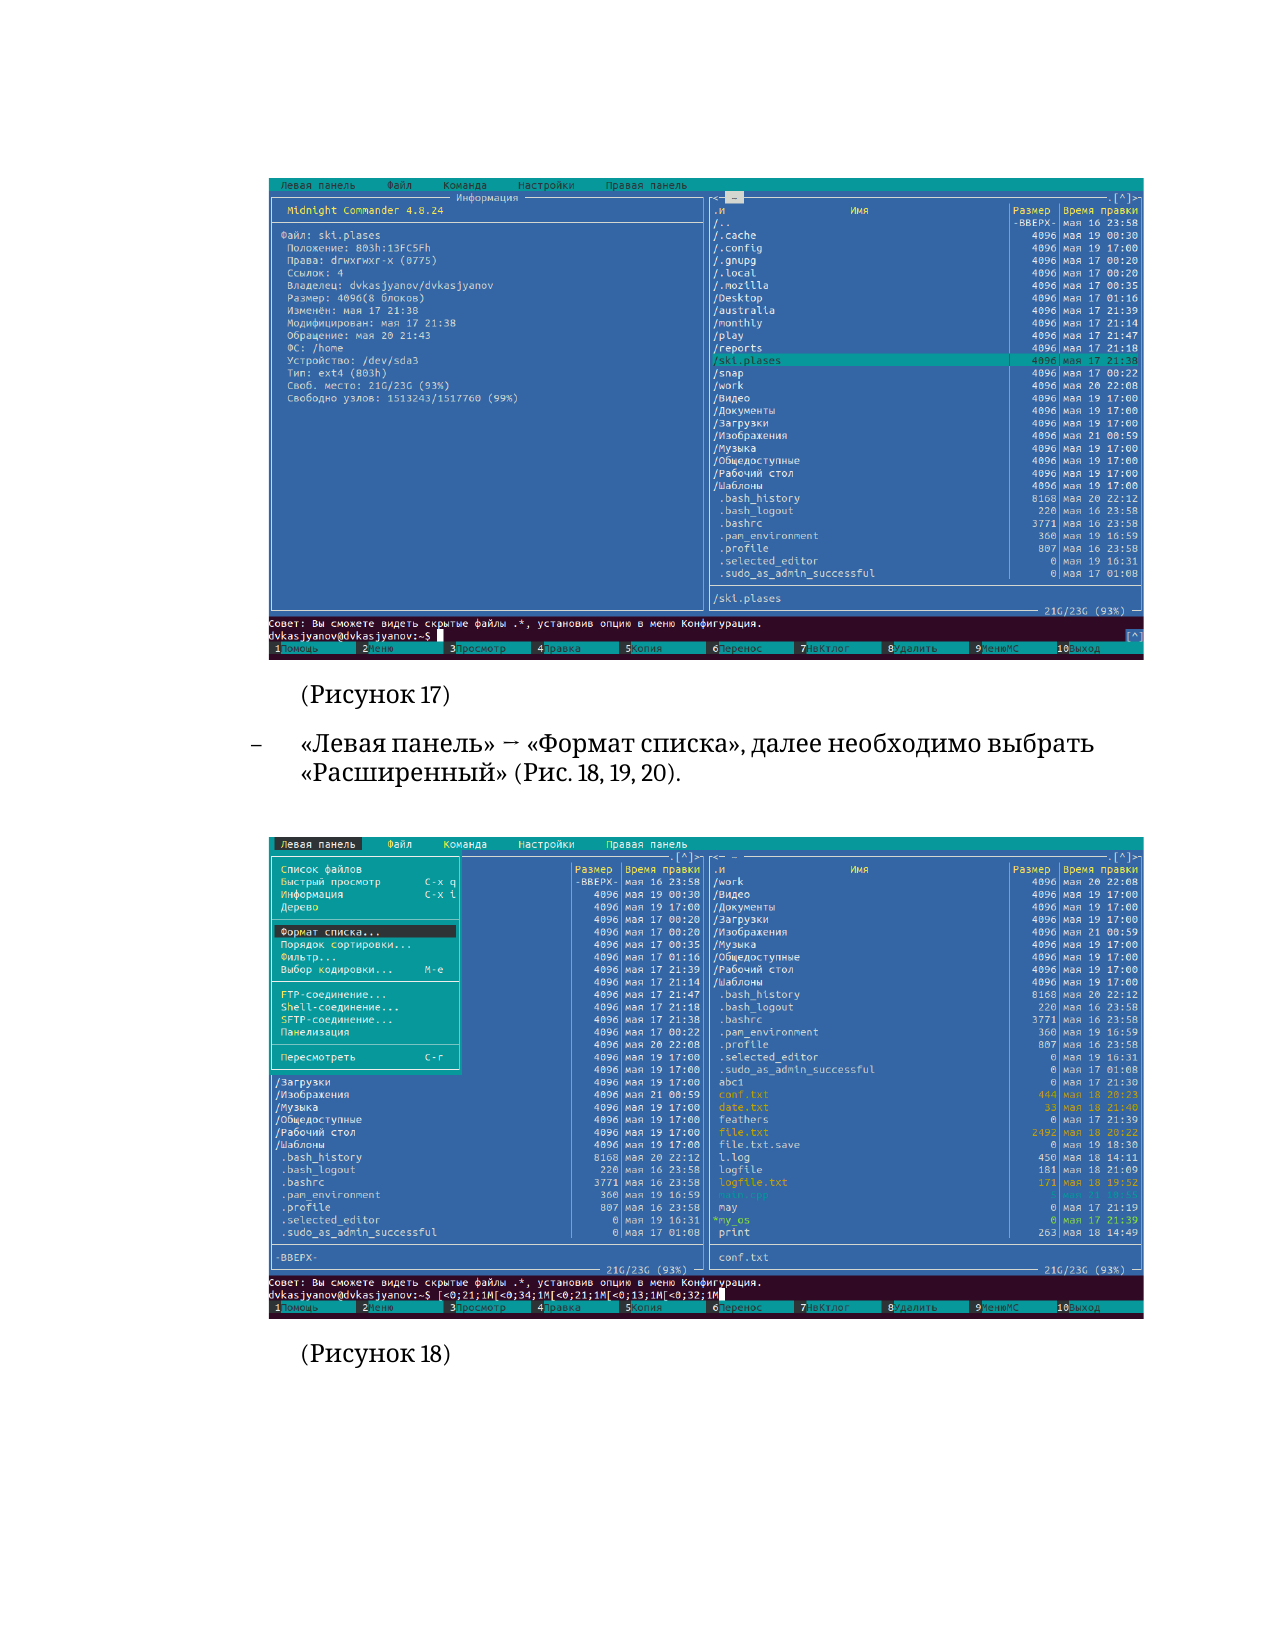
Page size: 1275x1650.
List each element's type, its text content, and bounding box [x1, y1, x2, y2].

picture [268, 178, 1144, 660]
picture [268, 837, 1144, 1319]
list «Левая панель» → «Формат списка», далее необходимо выбрать «Расширенный» (Рис. 18, 19, 20). [250, 730, 1125, 788]
list (Рисунок 18) [250, 1339, 1125, 1368]
list (Рисунок 17) [250, 681, 1125, 709]
